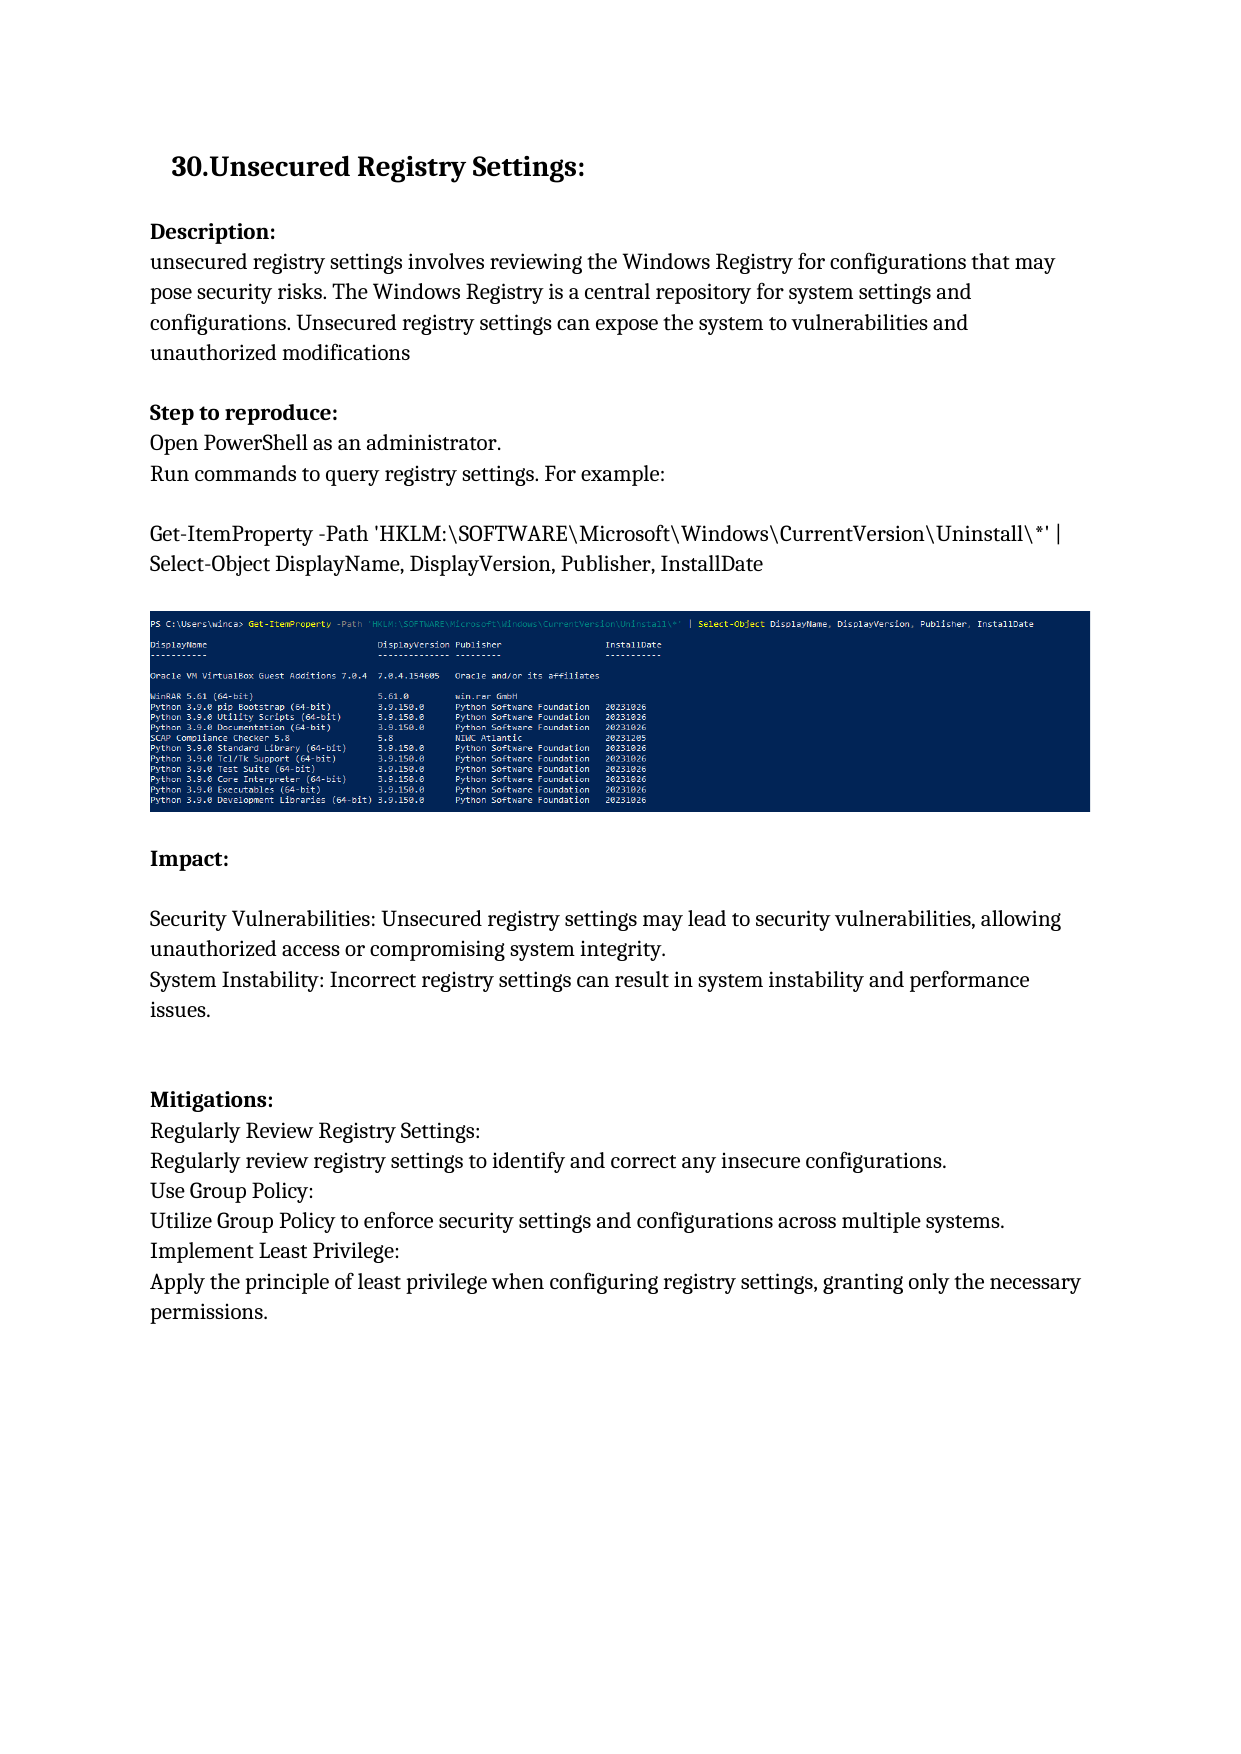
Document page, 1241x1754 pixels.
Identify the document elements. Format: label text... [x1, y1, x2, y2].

text Mitigations: [150, 1087, 1090, 1113]
text Utilize Group Policy to enforce security settings and configurations across multiple systems. [150, 1208, 1090, 1234]
picture [150, 611, 1091, 812]
text Open PowerShell as an administrator. [150, 430, 1090, 457]
text Run commands to query registry settings. For example: [150, 460, 1090, 487]
subtitle Unsecured Registry Settings: [172, 150, 1090, 183]
text Regularly Review Registry Settings: [150, 1117, 1090, 1144]
text Step to reproduce: [150, 400, 1090, 426]
text Use Group Policy: [150, 1178, 1090, 1204]
text Regularly review registry settings to identify and correct any insecure configurations. [150, 1148, 1090, 1174]
text Impact: [150, 846, 1090, 872]
text Description: [150, 219, 1090, 245]
text Get-ItemProperty -Path 'HKLM:\SOFTWARE\Microsoft\Windows\CurrentVersion\Uninstall\*' | Select-Object DisplayName, DisplayVersion, Publisher, InstallDate [150, 521, 1090, 577]
text Apply the principle of least privilege when configuring registry settings, granting only the necessary permissions. [150, 1268, 1090, 1325]
text Implement Least Privilege: [150, 1238, 1090, 1264]
text unsecured registry settings involves reviewing the Windows Registry for configurations that may pose security risks. The Windows Registry is a central repository for system settings and configurations. Unsecured registry settings can expose the system to vulnerabilities and unauthorized modifications [150, 249, 1090, 366]
text Security Vulnerabilities: Unsecured registry settings may lead to security vulnerabilities, allowing unauthorized access or compromising system integrity. [150, 906, 1090, 962]
text System Instability: Incorrect registry settings can result in system instability and performance issues. [150, 966, 1090, 1023]
